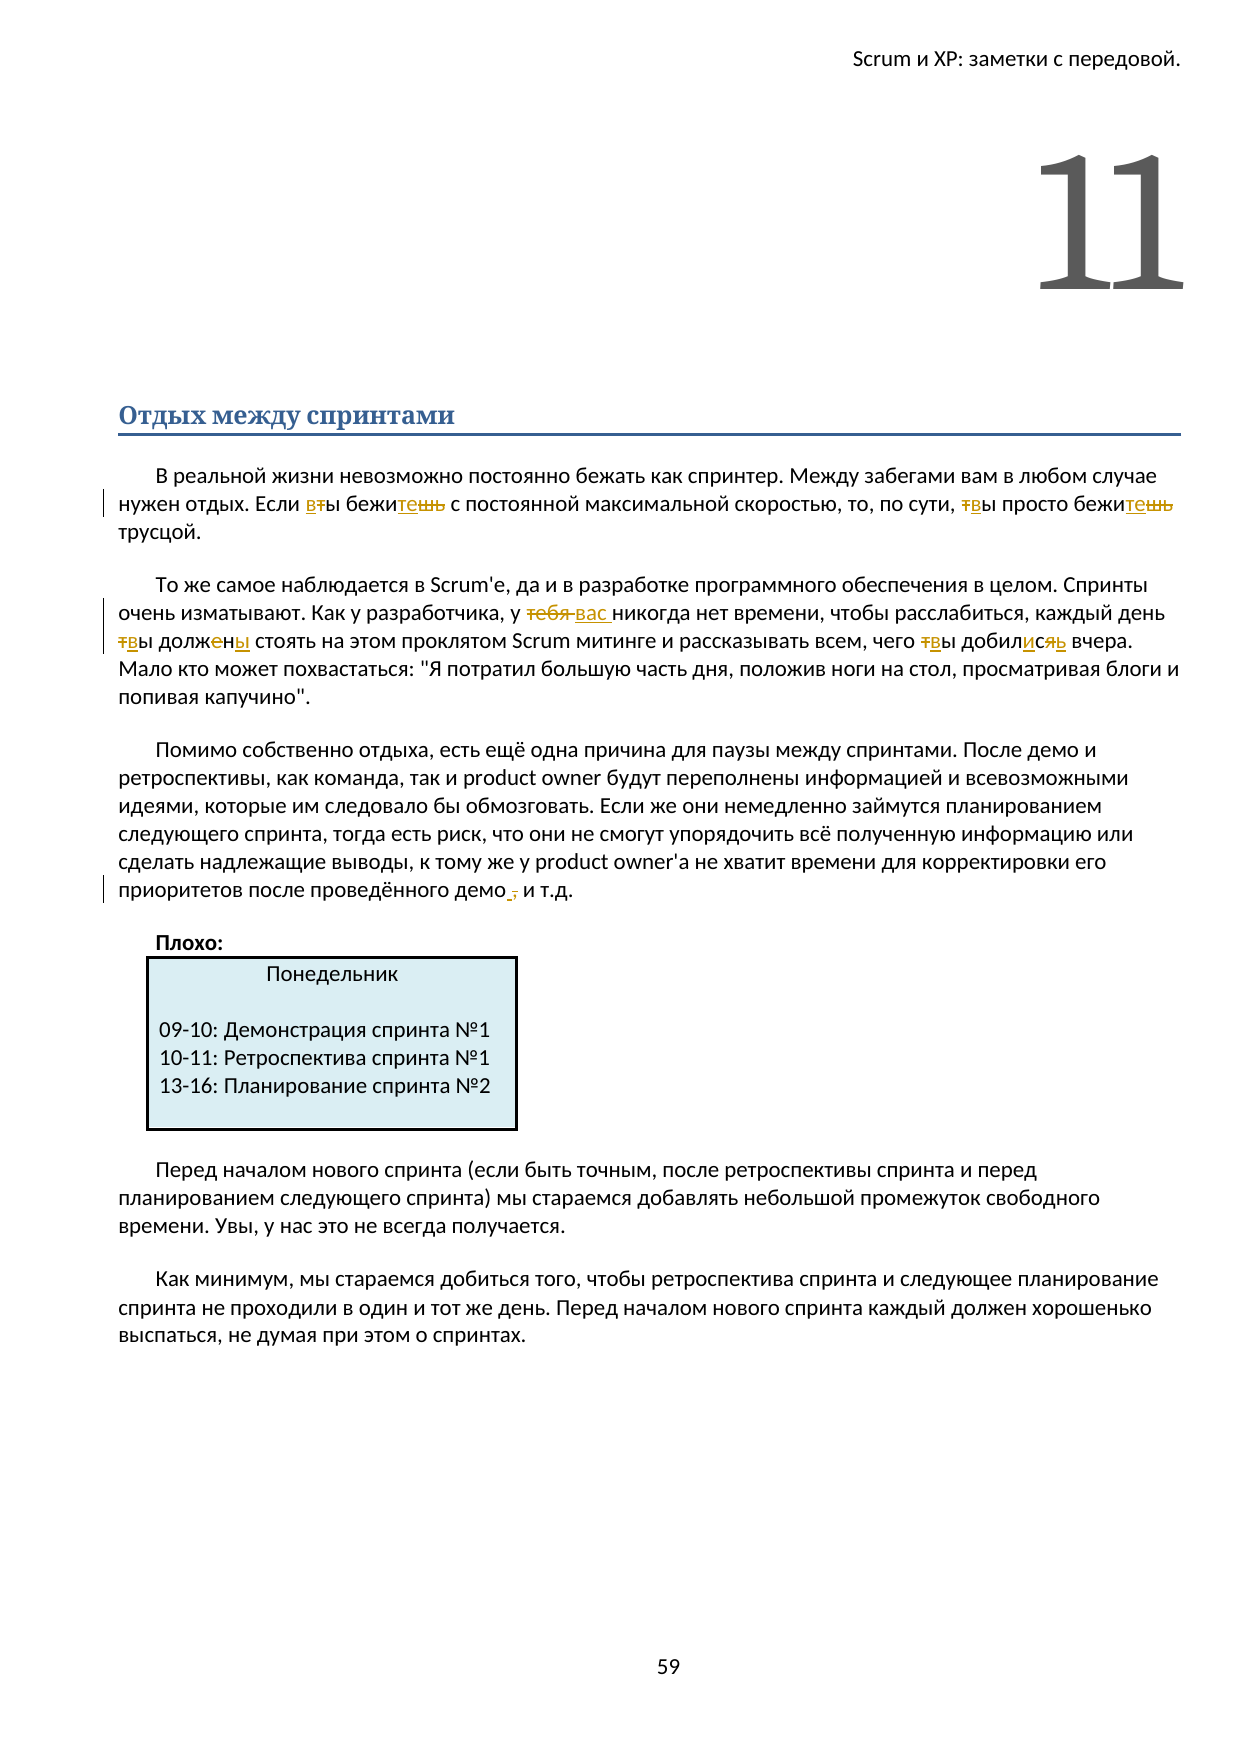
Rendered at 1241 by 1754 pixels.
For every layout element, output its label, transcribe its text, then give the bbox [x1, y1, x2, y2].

text В реальной жизни невозможно постоянно бежать как спринтер. Между забегами вам в любом случае нужен отдых. Если ы бежи с постоянной максимальной скоростью, то, по сути, ы просто бежи трусцой. [118, 461, 1181, 545]
text Плохо: [118, 928, 1181, 956]
text Как минимум, мы стараемся добиться того, чтобы ретроспектива спринта и следующее планирование спринта не проходили в один и тот же день. Перед началом нового спринта каждый должен хорошенько выспаться, не думая при этом о спринтах. [118, 1264, 1181, 1349]
text То же самое наблюдается в Scrum'е, да и в разработке программного обеспечения в целом. Спринты очень изматывают. Как у разработчика, у никогда нет времени, чтобы расслабиться, каждый день ы должн стоять на этом проклятом Scrum митинге и рассказывать всем, чего ы добилс вчера. Мало кто может похвастаться: "Я потратил большую часть дня, положив ноги на стол, просматривая блоги и попивая капучино". [118, 570, 1181, 710]
subtitle Отдых между спринтами [118, 402, 1181, 433]
table_header Понедельник 09-10: Демонстрация спринта №1 10-11: Ретроспектива спринта №1 13-16: Планирование спринта №2 [149, 959, 515, 1127]
text 11 [118, 109, 1181, 339]
text Помимо собственно отдыха, есть ещё одна причина для паузы между спринтами. После демо и ретроспективы, как команда, так и product owner будут переполнены информацией и всевозможными идеями, которые им следовало бы обмозговать. Если же они немедленно займутся планированием следующего спринта, тогда есть риск, что они не смогут упорядочить всё полученную информацию или сделать надлежащие выводы, к тому же у product owner'а не хватит времени для корректировки его приоритетов после проведённого демо и т.д. [118, 735, 1181, 903]
text Перед началом нового спринта (если быть точным, после ретроспективы спринта и перед планированием следующего спринта) мы стараемся добавлять небольшой промежуток свободного времени. Увы, у нас это не всегда получается. [118, 1156, 1181, 1239]
